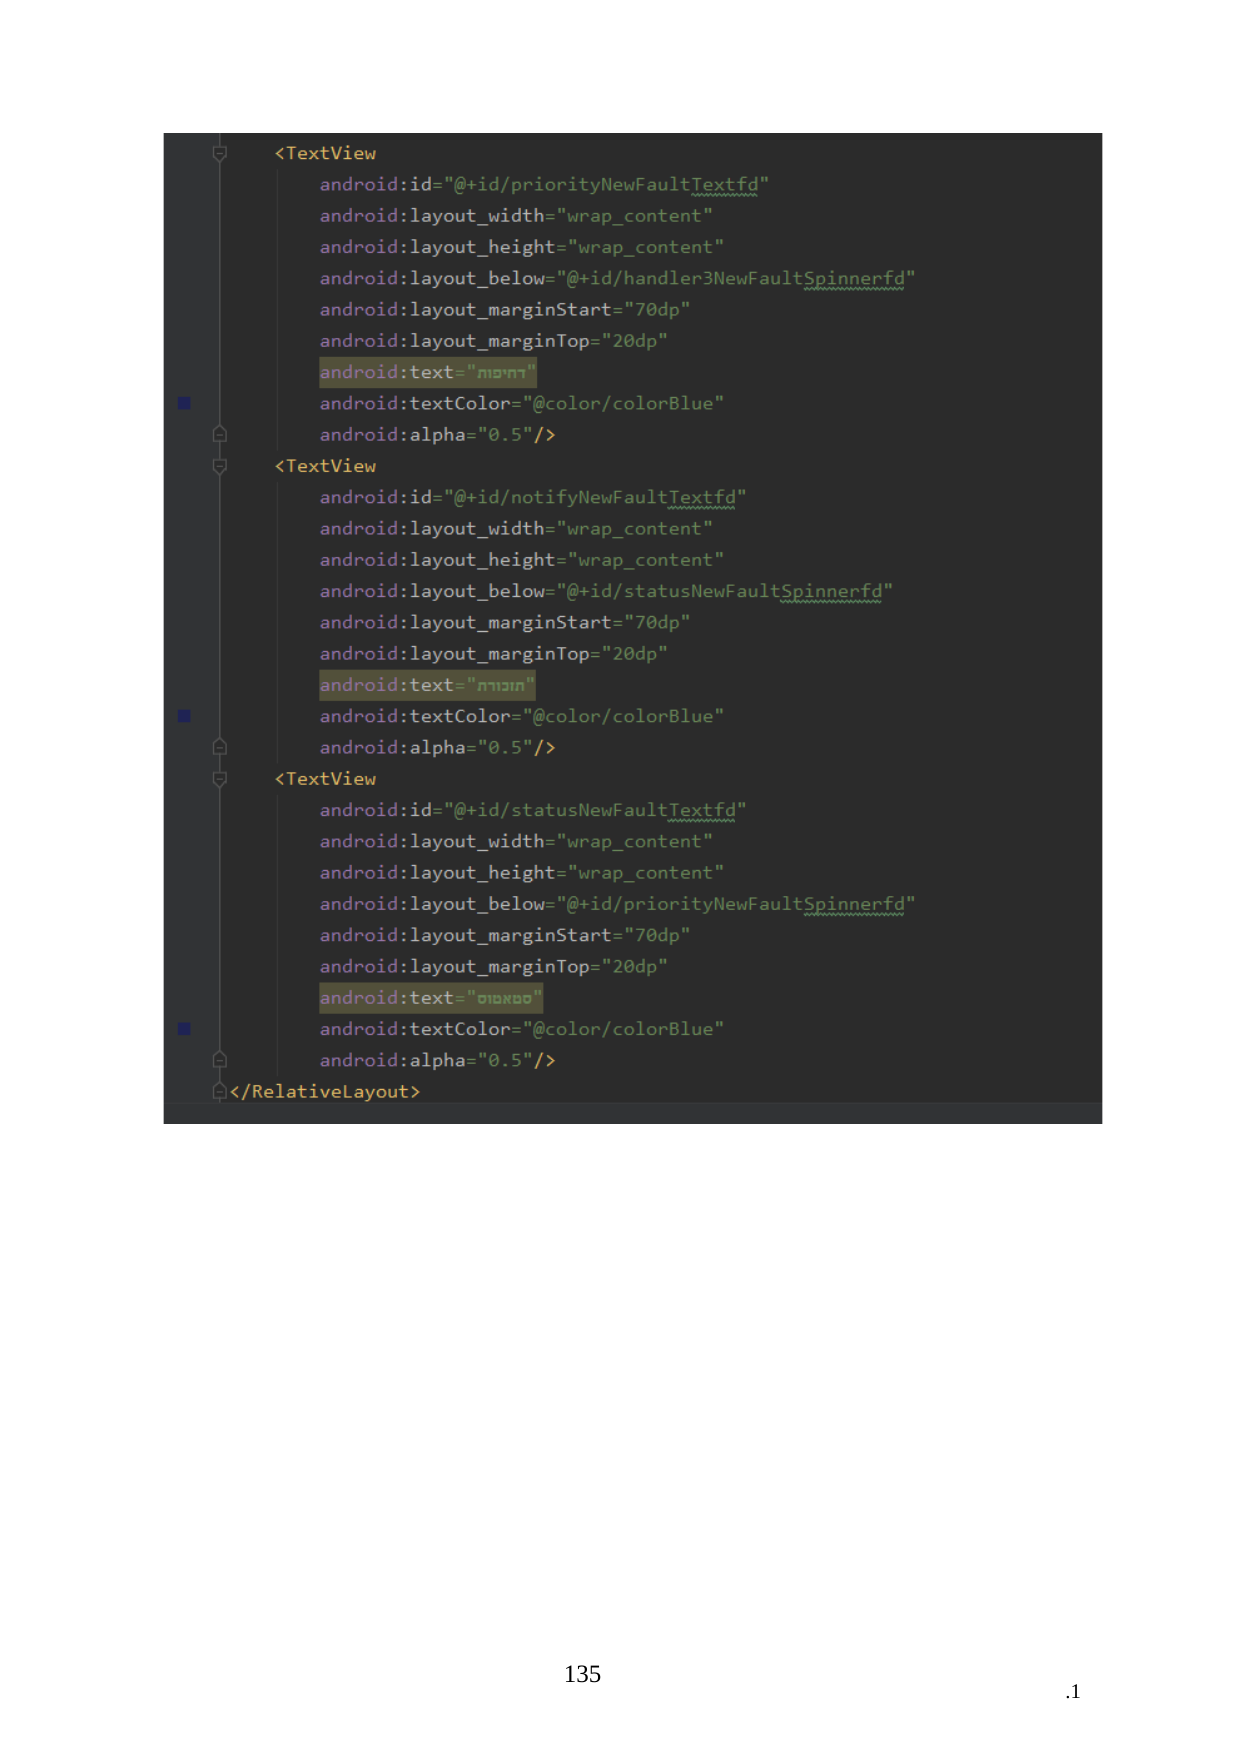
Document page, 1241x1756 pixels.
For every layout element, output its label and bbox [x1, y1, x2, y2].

picture [163, 133, 1103, 1124]
